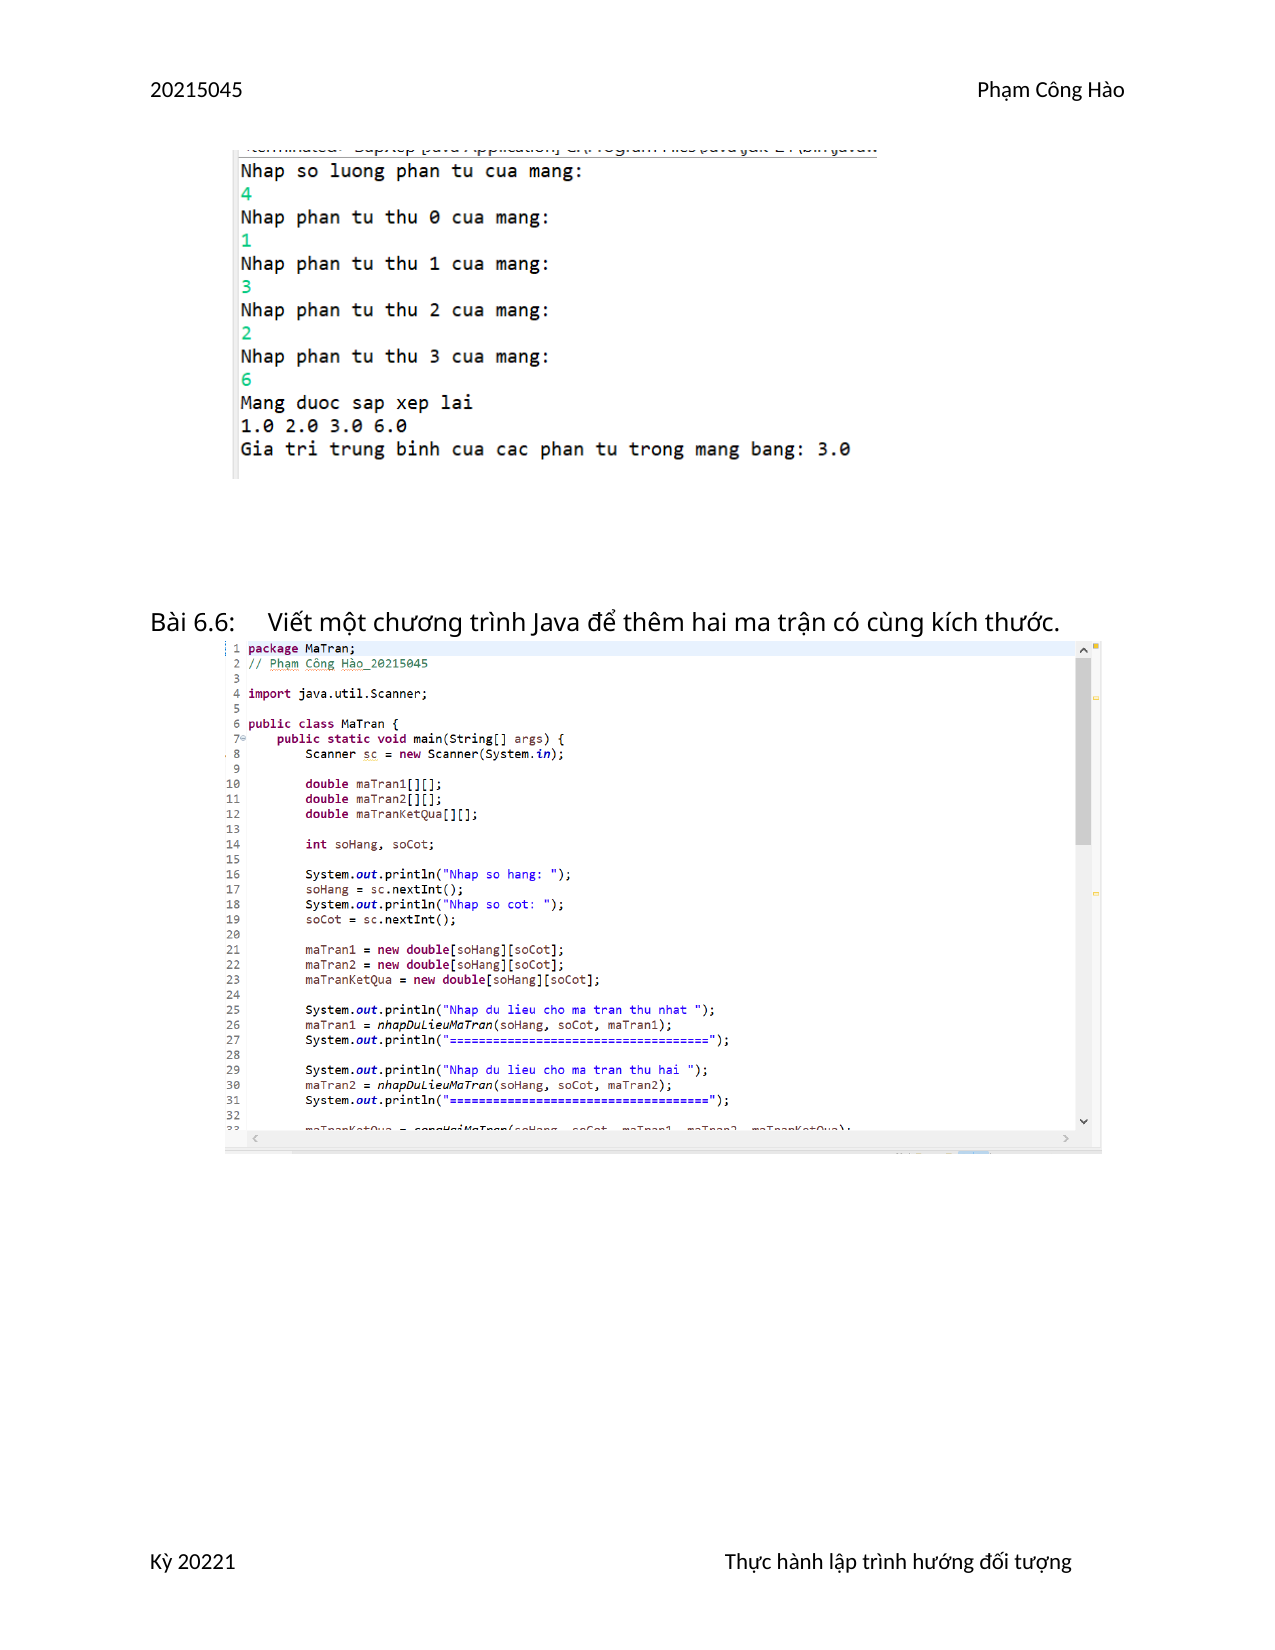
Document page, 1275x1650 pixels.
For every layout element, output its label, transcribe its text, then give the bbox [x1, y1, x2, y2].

picture [225, 641, 1102, 1154]
subtitle Bài 6.6: Viết một chương trình Java để thêm hai ma trận có cùng kích thước. [150, 604, 1125, 638]
picture [225, 150, 877, 479]
